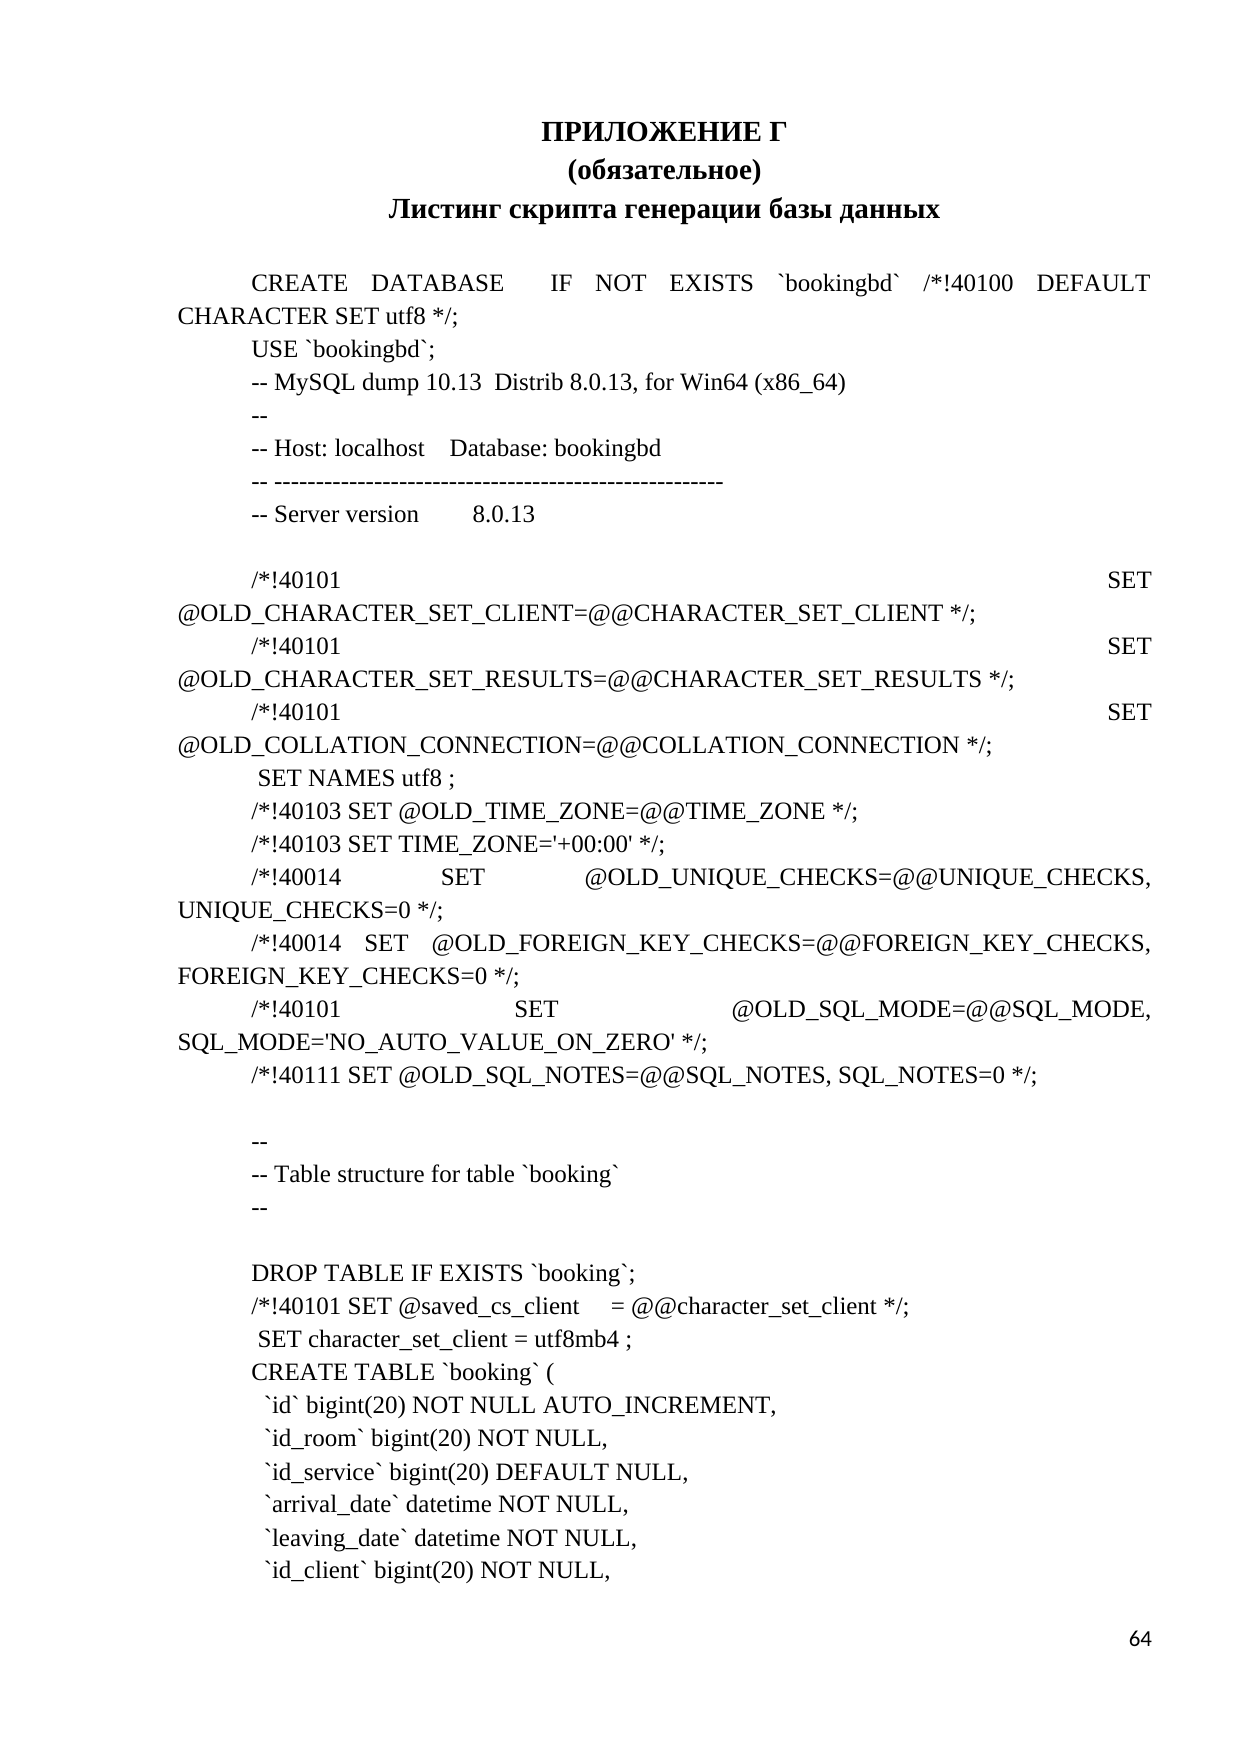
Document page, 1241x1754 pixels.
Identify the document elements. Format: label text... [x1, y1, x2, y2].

text /*!40014 SET @OLD_FOREIGN_KEY_CHECKS=@@FOREIGN_KEY_CHECKS, FOREIGN_KEY_CHECKS=0 */; [177, 928, 1152, 990]
text -- [177, 400, 1152, 429]
text DROP TABLE IF EXISTS `booking`; [177, 1258, 1152, 1287]
text CREATE DATABASE IF NOT EXISTS `bookingbd` /*!40100 DEFAULT CHARACTER SET utf8 */; [177, 268, 1152, 329]
text /*!40103 SET TIME_ZONE='+00:00' */; [177, 829, 1152, 858]
text `id_client` bigint(20) NOT NULL, [177, 1556, 1152, 1584]
text Листинг скрипта генерации базы данных [177, 191, 1152, 224]
text /*!40101 SET @saved_cs_client = @@character_set_client */; [177, 1291, 1152, 1320]
text /*!40014 SET @OLD_UNIQUE_CHECKS=@@UNIQUE_CHECKS, UNIQUE_CHECKS=0 */; [177, 862, 1152, 924]
text USE `bookingbd`; [177, 334, 1152, 363]
text -- Server version 8.0.13 [177, 499, 1152, 528]
text `id_room` bigint(20) NOT NULL, [177, 1423, 1152, 1452]
text -- Table structure for table `booking` [177, 1159, 1152, 1188]
text CREATE TABLE `booking` ( [177, 1357, 1152, 1386]
text /*!40111 SET @OLD_SQL_NOTES=@@SQL_NOTES, SQL_NOTES=0 */; [177, 1060, 1152, 1089]
text /*!40101 SET @OLD_CHARACTER_SET_CLIENT=@@CHARACTER_SET_CLIENT */; [177, 565, 1152, 627]
subtitle ПРИЛОЖЕНИЕ Г [177, 114, 1152, 147]
text -- [177, 1192, 1152, 1221]
text /*!40101 SET @OLD_SQL_MODE=@@SQL_MODE, SQL_MODE='NO_AUTO_VALUE_ON_ZERO' */; [177, 994, 1152, 1056]
text -- MySQL dump 10.13 Distrib 8.0.13, for Win64 (x86_64) [177, 367, 1152, 396]
text `leaving_date` datetime NOT NULL, [177, 1523, 1152, 1551]
text SET NAMES utf8 ; [177, 763, 1152, 792]
text (обязательное) [177, 152, 1152, 186]
text `id` bigint(20) NOT NULL AUTO_INCREMENT, [177, 1391, 1152, 1419]
text `id_service` bigint(20) DEFAULT NULL, [177, 1457, 1152, 1485]
text -- [177, 1126, 1152, 1155]
text /*!40101 SET @OLD_CHARACTER_SET_RESULTS=@@CHARACTER_SET_RESULTS */; [177, 631, 1152, 693]
text SET character_set_client = utf8mb4 ; [177, 1324, 1152, 1353]
text `arrival_date` datetime NOT NULL, [177, 1489, 1152, 1518]
text /*!40101 SET @OLD_COLLATION_CONNECTION=@@COLLATION_CONNECTION */; [177, 697, 1152, 759]
text /*!40103 SET @OLD_TIME_ZONE=@@TIME_ZONE */; [177, 796, 1152, 825]
text -- Host: localhost Database: bookingbd [177, 433, 1152, 462]
text -- ------------------------------------------------------ [177, 466, 1152, 495]
